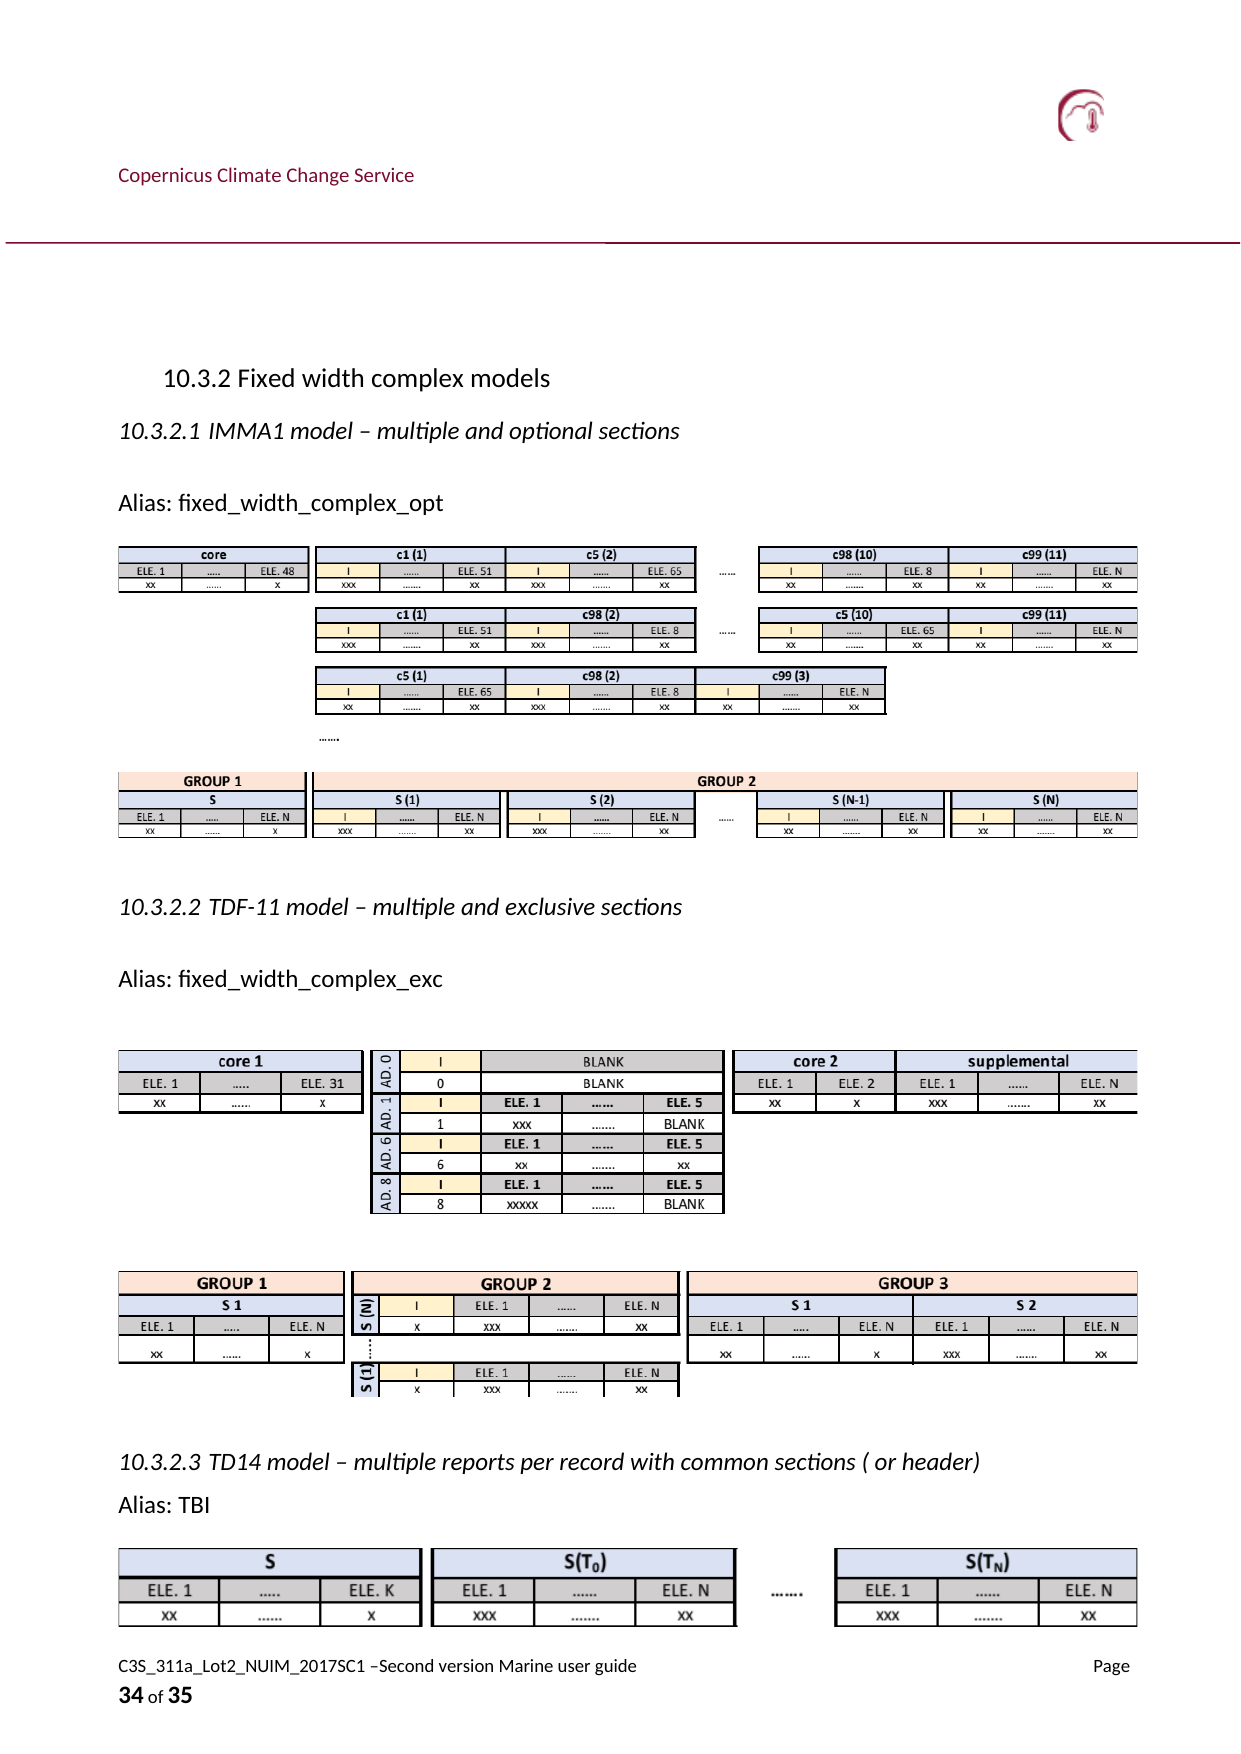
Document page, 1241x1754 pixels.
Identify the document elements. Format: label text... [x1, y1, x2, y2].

subtitle Fixed width complex models [162, 361, 1138, 394]
text Alias: fixed_width_complex_exc [118, 963, 1138, 993]
text Alias: TBI [118, 1489, 1138, 1520]
text Alias: fixed_width_complex_opt [118, 487, 1138, 517]
subtitle TD14 model – multiple reports per record with common sections ( or header) [118, 1446, 1138, 1477]
subtitle TDF-11 model – multiple and exclusive sections [118, 891, 1138, 922]
subtitle IMMA1 model – multiple and optional sections [118, 415, 1138, 446]
